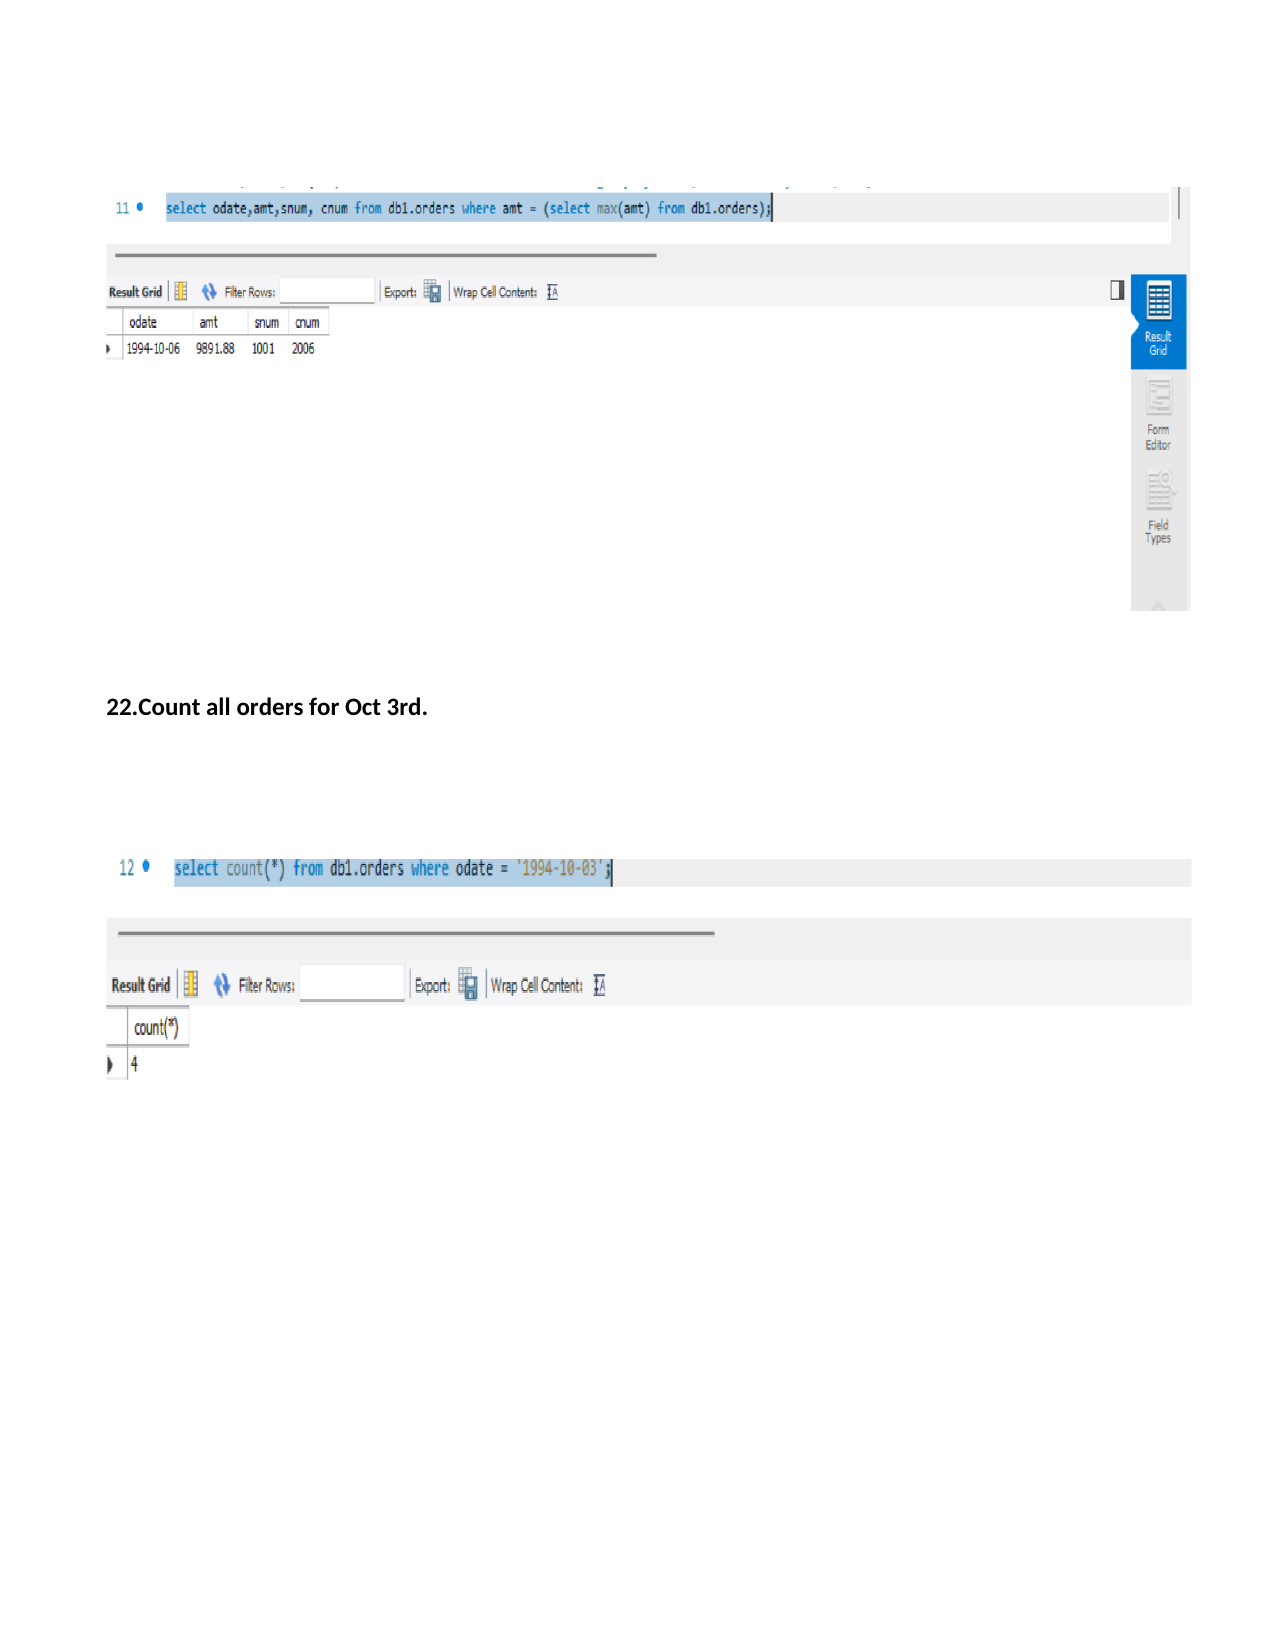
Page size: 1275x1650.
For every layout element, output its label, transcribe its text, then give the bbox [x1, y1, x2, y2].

picture [106, 859, 1192, 1319]
picture [106, 187, 1192, 611]
text 22.Count all orders for Oct 3rd. [106, 692, 1192, 722]
